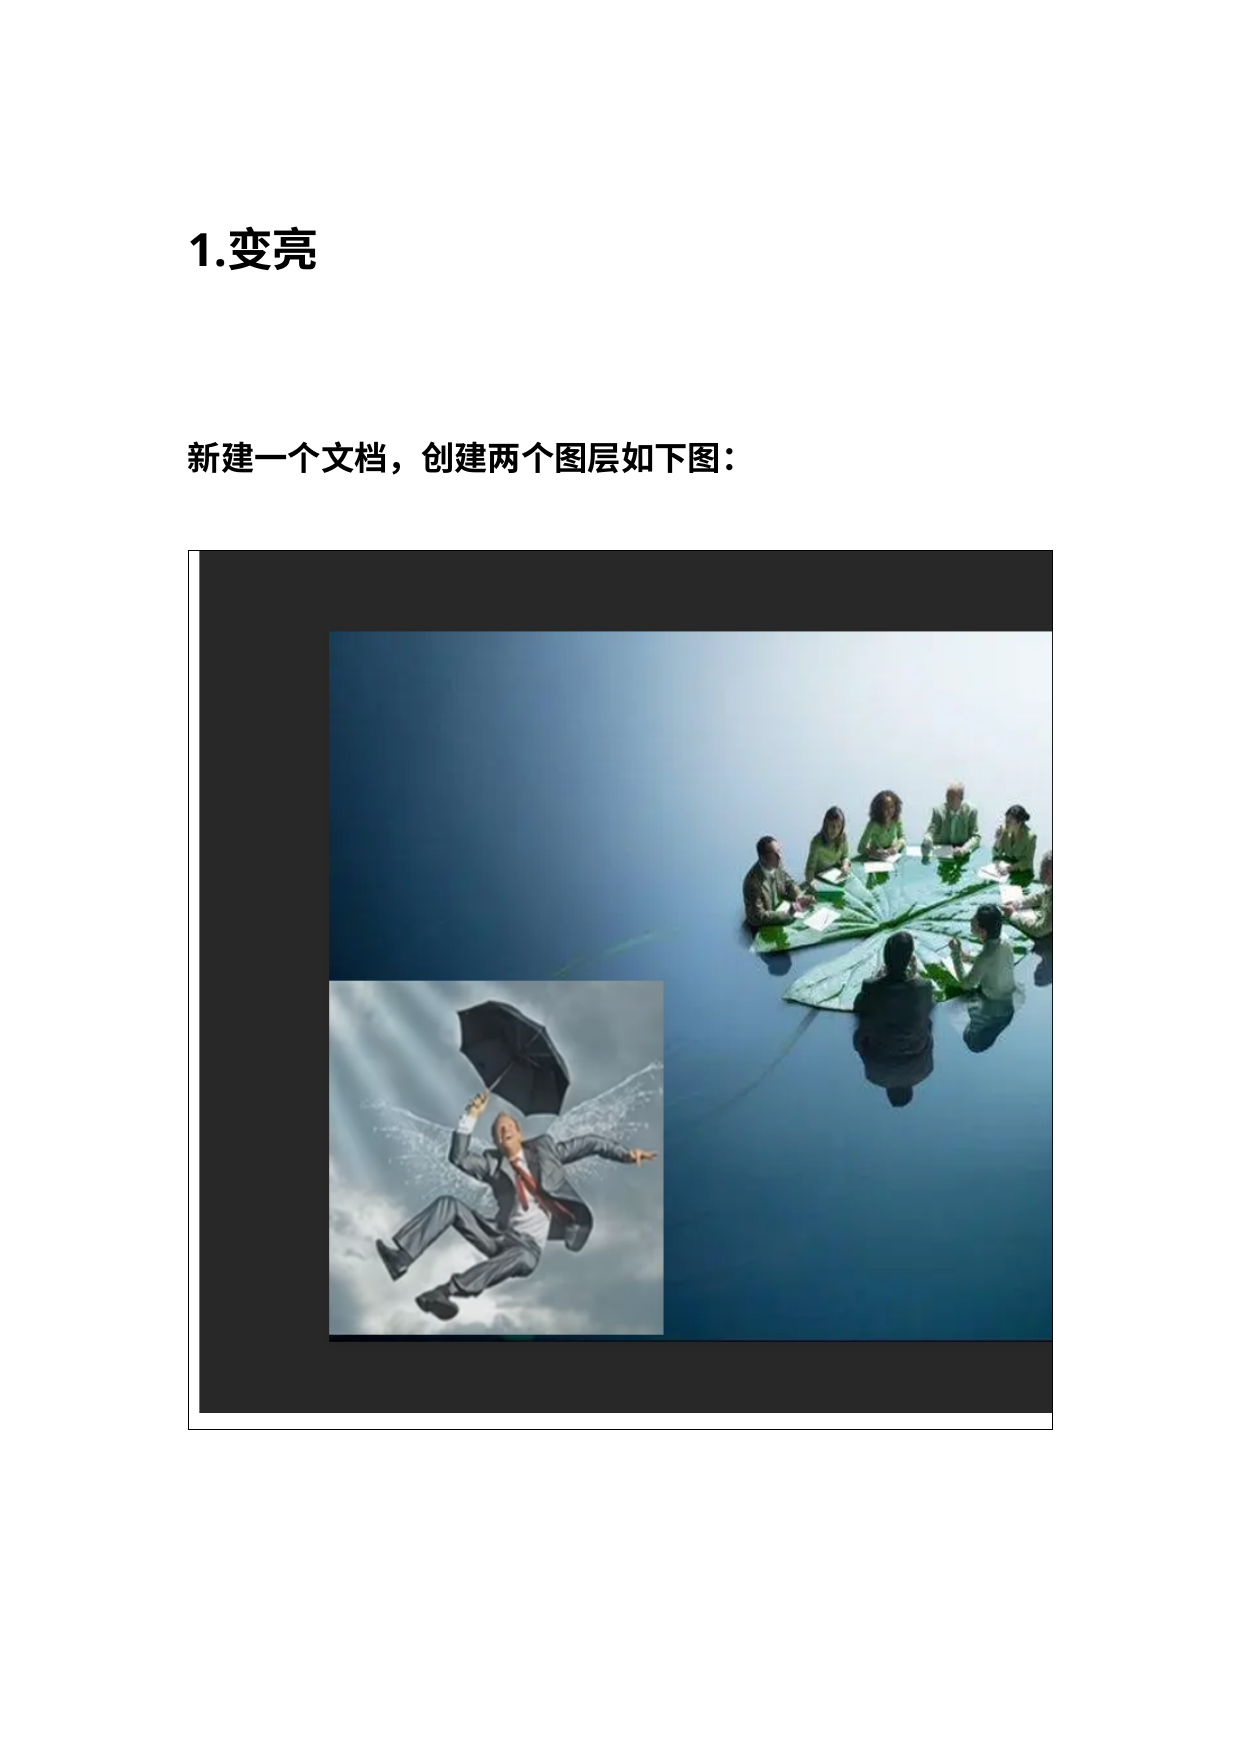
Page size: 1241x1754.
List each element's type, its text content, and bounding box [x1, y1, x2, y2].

subtitle 新建一个文档，创建两个图层如下图： [187, 423, 1053, 488]
table_header [189, 551, 1052, 1429]
subtitle 1.变亮 [187, 197, 1053, 295]
picture [199, 551, 1053, 1413]
